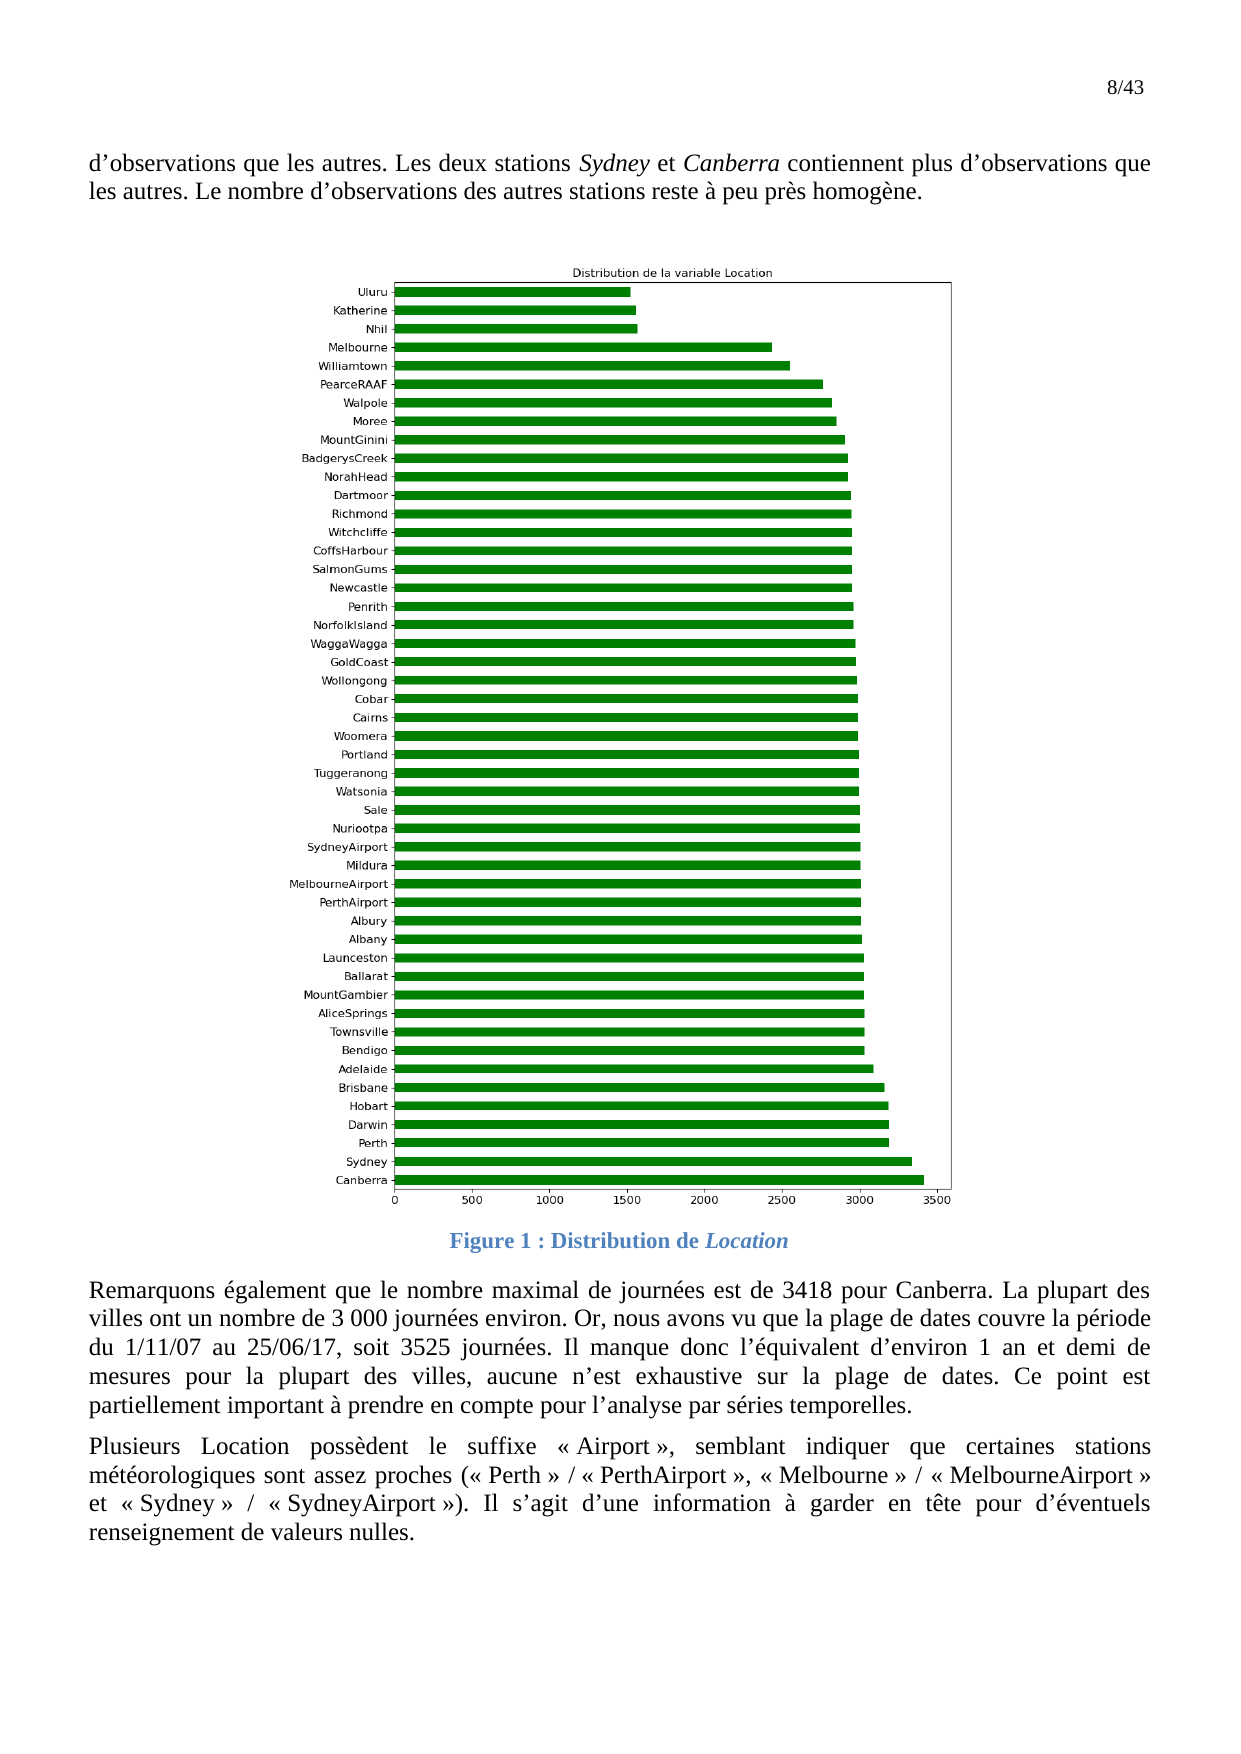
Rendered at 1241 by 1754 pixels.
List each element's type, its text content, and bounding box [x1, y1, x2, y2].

text Plusieurs Location possèdent le suffixe « Airport », semblant indiquer que certaines stations météorologiques sont assez proches (« Perth » / « PerthAirport », « Melbourne » / « MelbourneAirport » et « Sydney » / « SydneyAirport »). Il s’agit d’une information à garder en tête pour d’éventuels renseignement de valeurs nulles. [89, 1431, 1152, 1546]
text Remarquons également que le nombre maximal de journées est de 3418 pour Canberra. La plupart des villes ont un nombre de 3 000 journées environ. Or, nous avons vu que la plage de dates couvre la période du 1/11/07 au 25/06/17, soit 3525 journées. Il manque donc l’équivalent d’environ 1 an et demi de mesures pour la plupart des villes, aucune n’est exhaustive sur la plage de dates. Ce point est partiellement important à prendre en compte pour l’analyse par séries temporelles. [89, 1275, 1152, 1418]
picture [278, 258, 962, 1216]
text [89, 148, 1152, 205]
